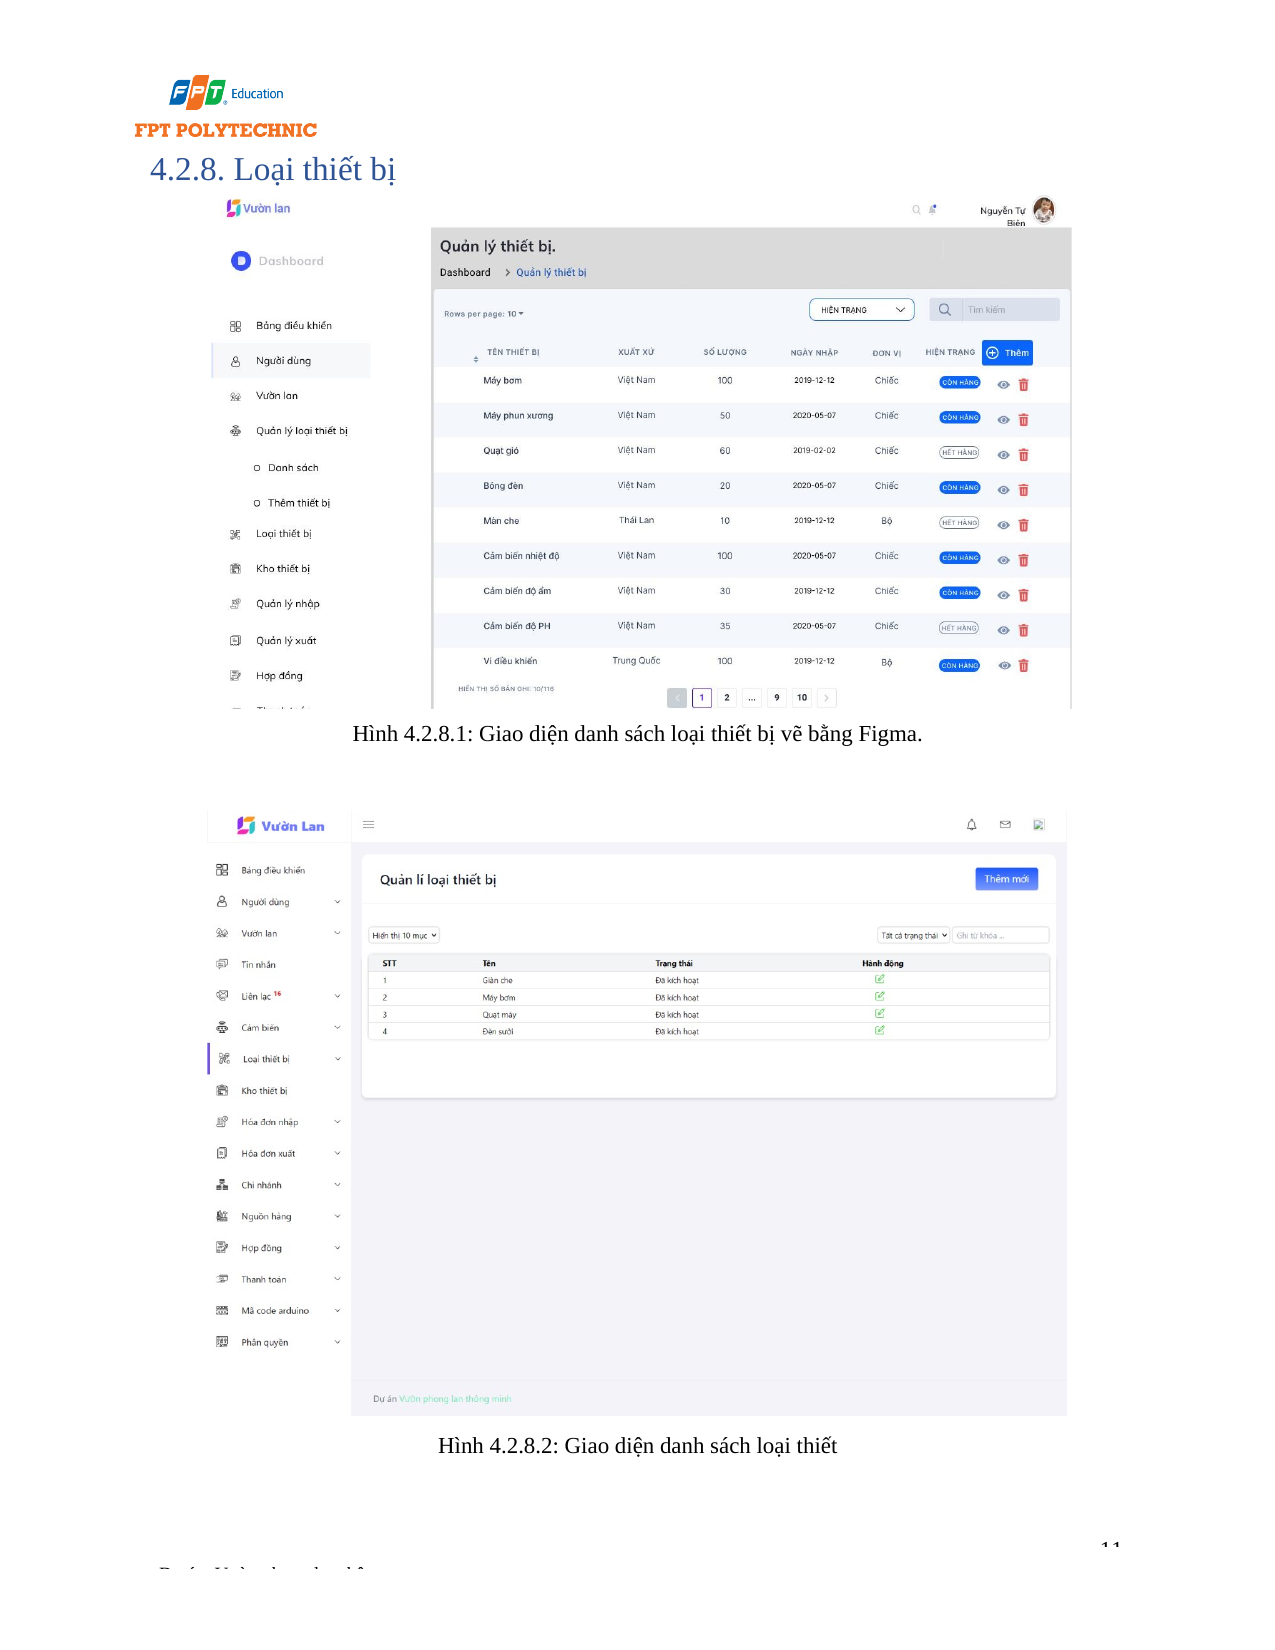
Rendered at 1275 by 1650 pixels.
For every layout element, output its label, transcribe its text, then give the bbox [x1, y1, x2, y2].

text Hình 4.2.8.1: Giao diện danh sách loại thiết bị vẽ bằng Figma. [286, 709, 990, 746]
text Hình 4.2.8.2: Giao diện danh sách loại thiết [286, 1416, 990, 1458]
subtitle Loại thiết bị [150, 149, 1225, 187]
picture [211, 190, 1072, 709]
picture [135, 75, 317, 137]
picture [207, 810, 1067, 1416]
